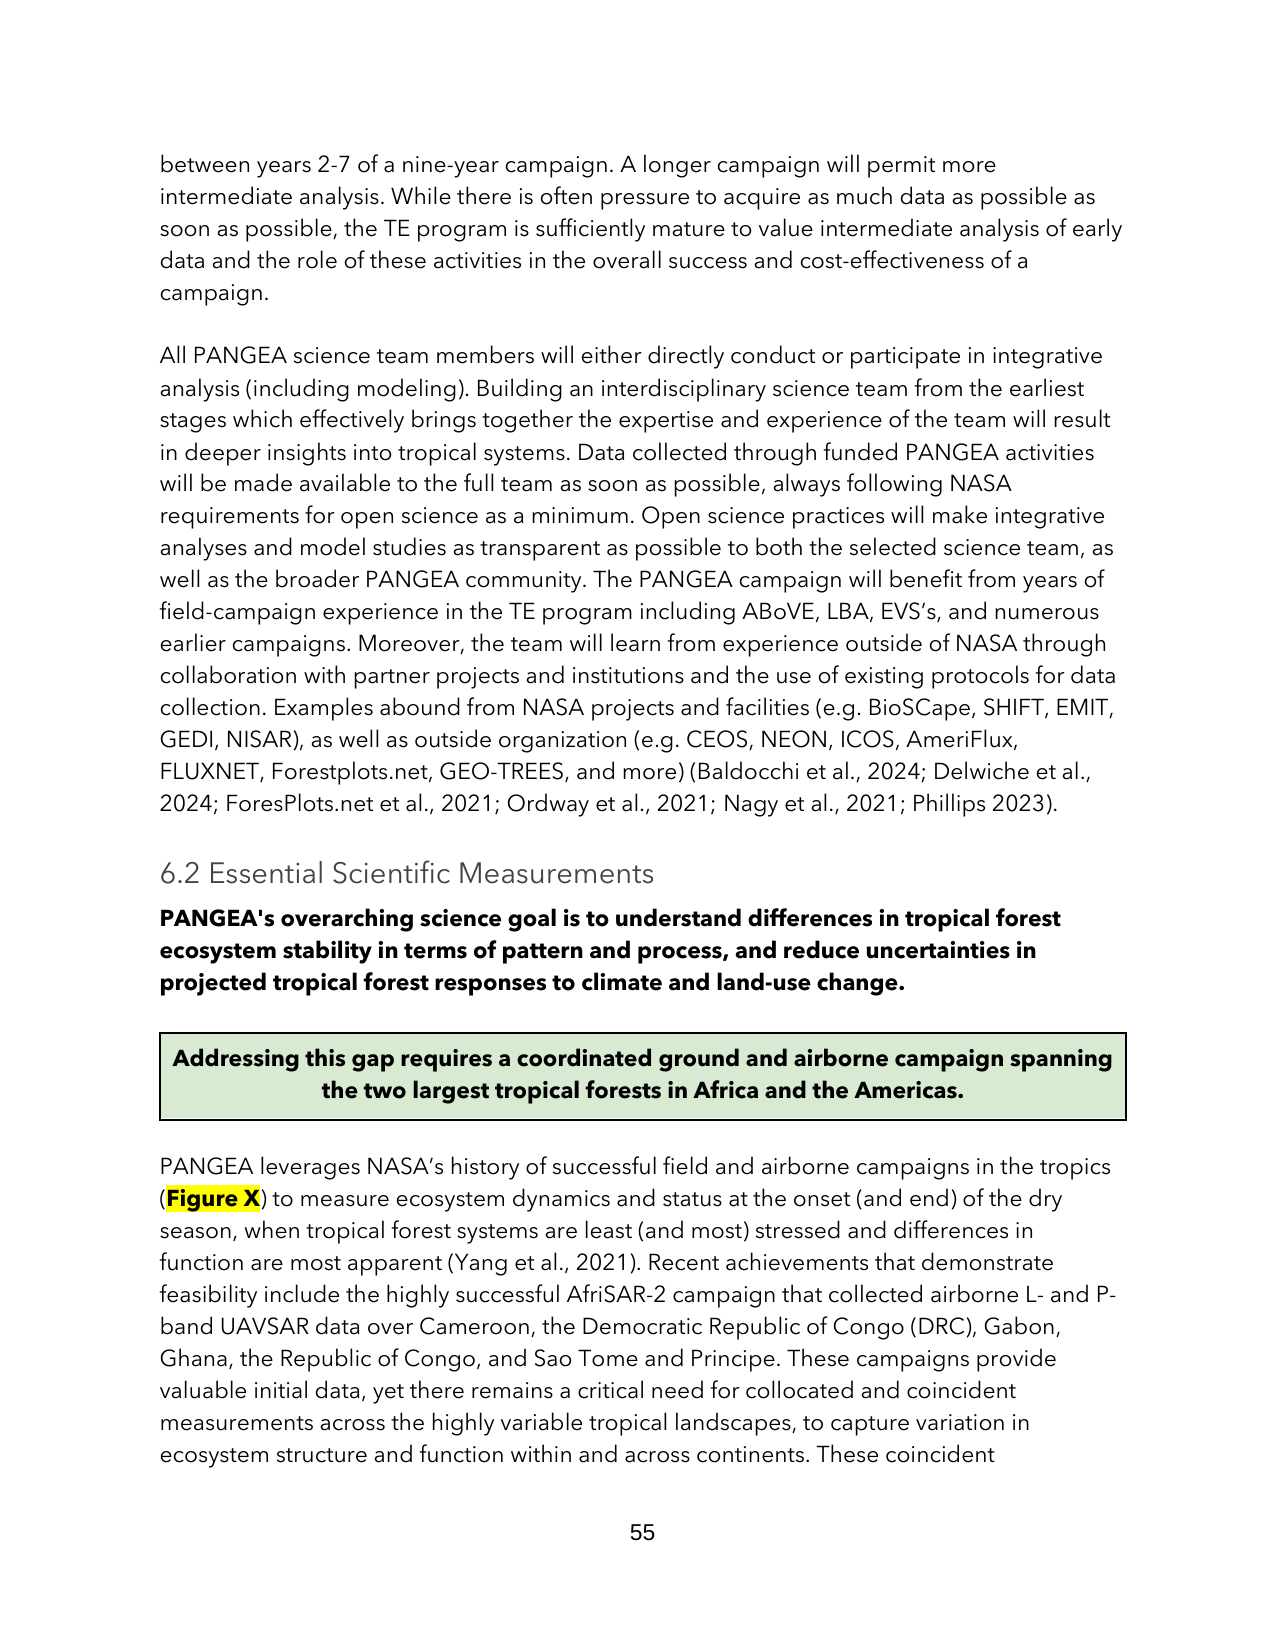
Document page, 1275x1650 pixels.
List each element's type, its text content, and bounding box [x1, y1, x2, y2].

text All PANGEA science team members will either directly conduct or participate in integrative analysis (including modeling). Building an interdisciplinary science team from the earliest stages which effectively brings together the expertise and experience of the team will result in deeper insights into tropical systems. Data collected through funded PANGEA activities will be made available to the full team as soon as possible, always following NASA requirements for open science as a minimum. Open science practices will make integrative analyses and model studies as transparent as possible to both the selected science team, as well as the broader PANGEA community. The PANGEA campaign will benefit from years of field-campaign experience in the TE program including ABoVE, LBA, EVS’s, and numerous earlier campaigns. Moreover, the team will learn from experience outside of NASA through collaboration with partner projects and institutions and the use of existing protocols for data collection. Examples abound from NASA projects and facilities (e.g. BioSCape, SHIFT, EMIT, GEDI, NISAR), as well as outside organization (e.g. CEOS, NEON, ICOS, AmeriFlux, FLUXNET, Forestplots.net, GEO-TREES, and more) (Baldocchi et al., 2024; Delwiche et al., 2024; ForesPlots.net et al., 2021; Ordway et al., 2021; Nagy et al., 2021; Phillips 2023). [159, 342, 1125, 817]
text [159, 150, 1125, 306]
text PANGEA's overarching science goal is to understand differences in tropical forest ecosystem stability in terms of pattern and process, and reduce uncertainties in projected tropical forest responses to climate and land-use change. [159, 904, 1125, 996]
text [159, 1152, 1125, 1468]
table_header Addressing this gap requires a coordinated ground and airborne campaign spanning the two largest tropical forests in Africa and the Americas. [161, 1034, 1125, 1118]
subtitle 6.2 Essential Scientific Measurements [159, 855, 1125, 890]
